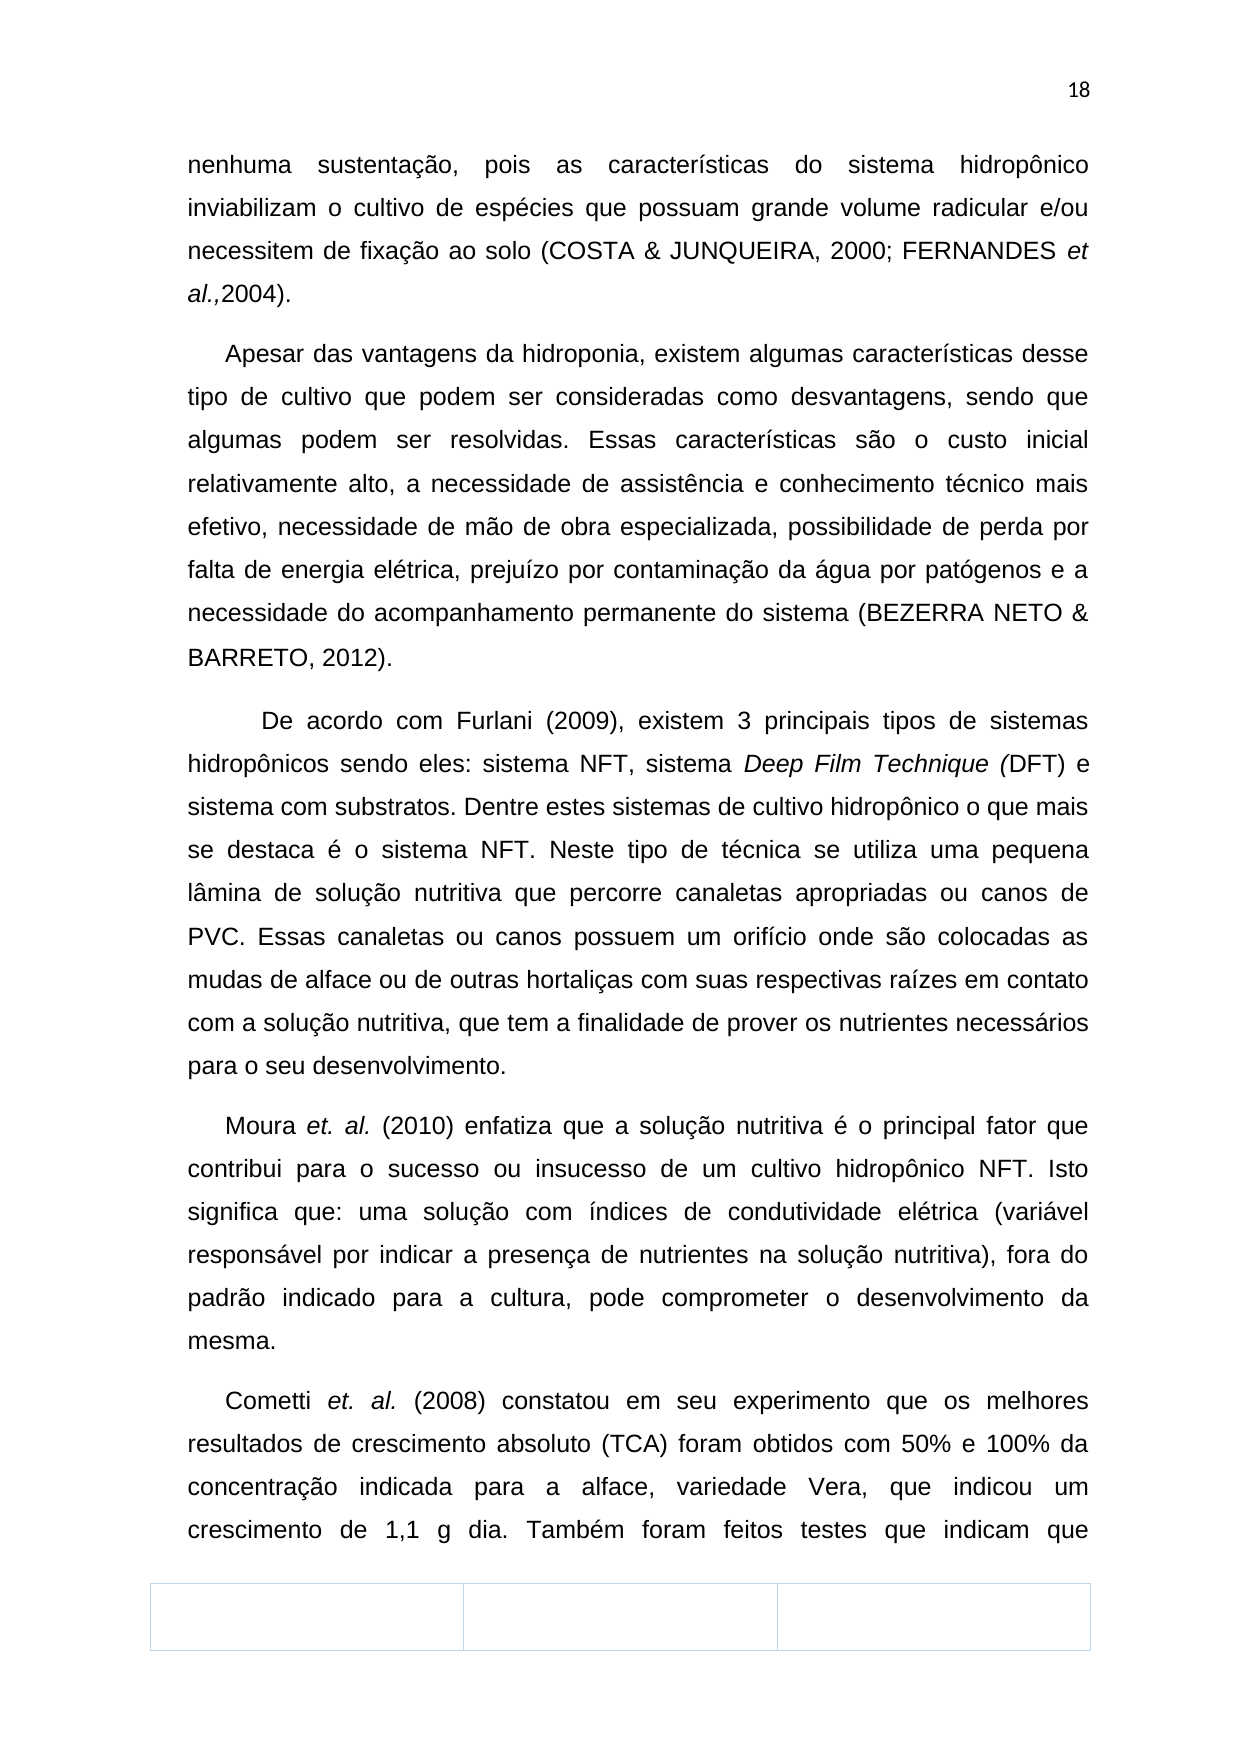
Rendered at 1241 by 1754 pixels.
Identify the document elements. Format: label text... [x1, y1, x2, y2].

text Moura et. al. (2010) enfatiza que a solução nutritiva é o principal fator que contribui para o sucesso ou insucesso de um cultivo hidropônico NFT. Isto significa que: uma solução com índices de condutividade elétrica (variável responsável por indicar a presença de nutrientes na solução nutritiva), fora do padrão indicado para a cultura, pode comprometer o desenvolvimento da mesma. [187, 1111, 1090, 1355]
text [187, 150, 1090, 308]
text Apesar das vantagens da hidroponia, existem algumas características desse tipo de cultivo que podem ser consideradas como desvantagens, sendo que algumas podem ser resolvidas. Essas características são o custo inicial relativamente alto, a necessidade de assistência e conhecimento técnico mais efetivo, necessidade de mão de obra especializada, possibilidade de perda por falta de energia elétrica, prejuízo por contaminação da água por patógenos e a necessidade do acompanhamento permanente do sistema (BEZERRA NETO & BARRETO, 2012). [187, 339, 1090, 673]
text De acordo com Furlani (2009), existem 3 principais tipos de sistemas hidropônicos sendo eles: sistema NFT, sistema Deep Film Technique (DFT) e sistema com substratos. Dentre estes sistemas de cultivo hidropônico o que mais se destaca é o sistema NFT. Neste tipo de técnica se utiliza uma pequena lâmina de solução nutritiva que percorre canaletas apropriadas ou canos de PVC. Essas canaletas ou canos possuem um orifício onde são colocadas as mudas de alface ou de outras hortaliças com suas respectivas raízes em contato com a solução nutritiva, que tem a finalidade de prover os nutrientes necessários para o seu desenvolvimento. [187, 706, 1090, 1079]
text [187, 1386, 1090, 1544]
